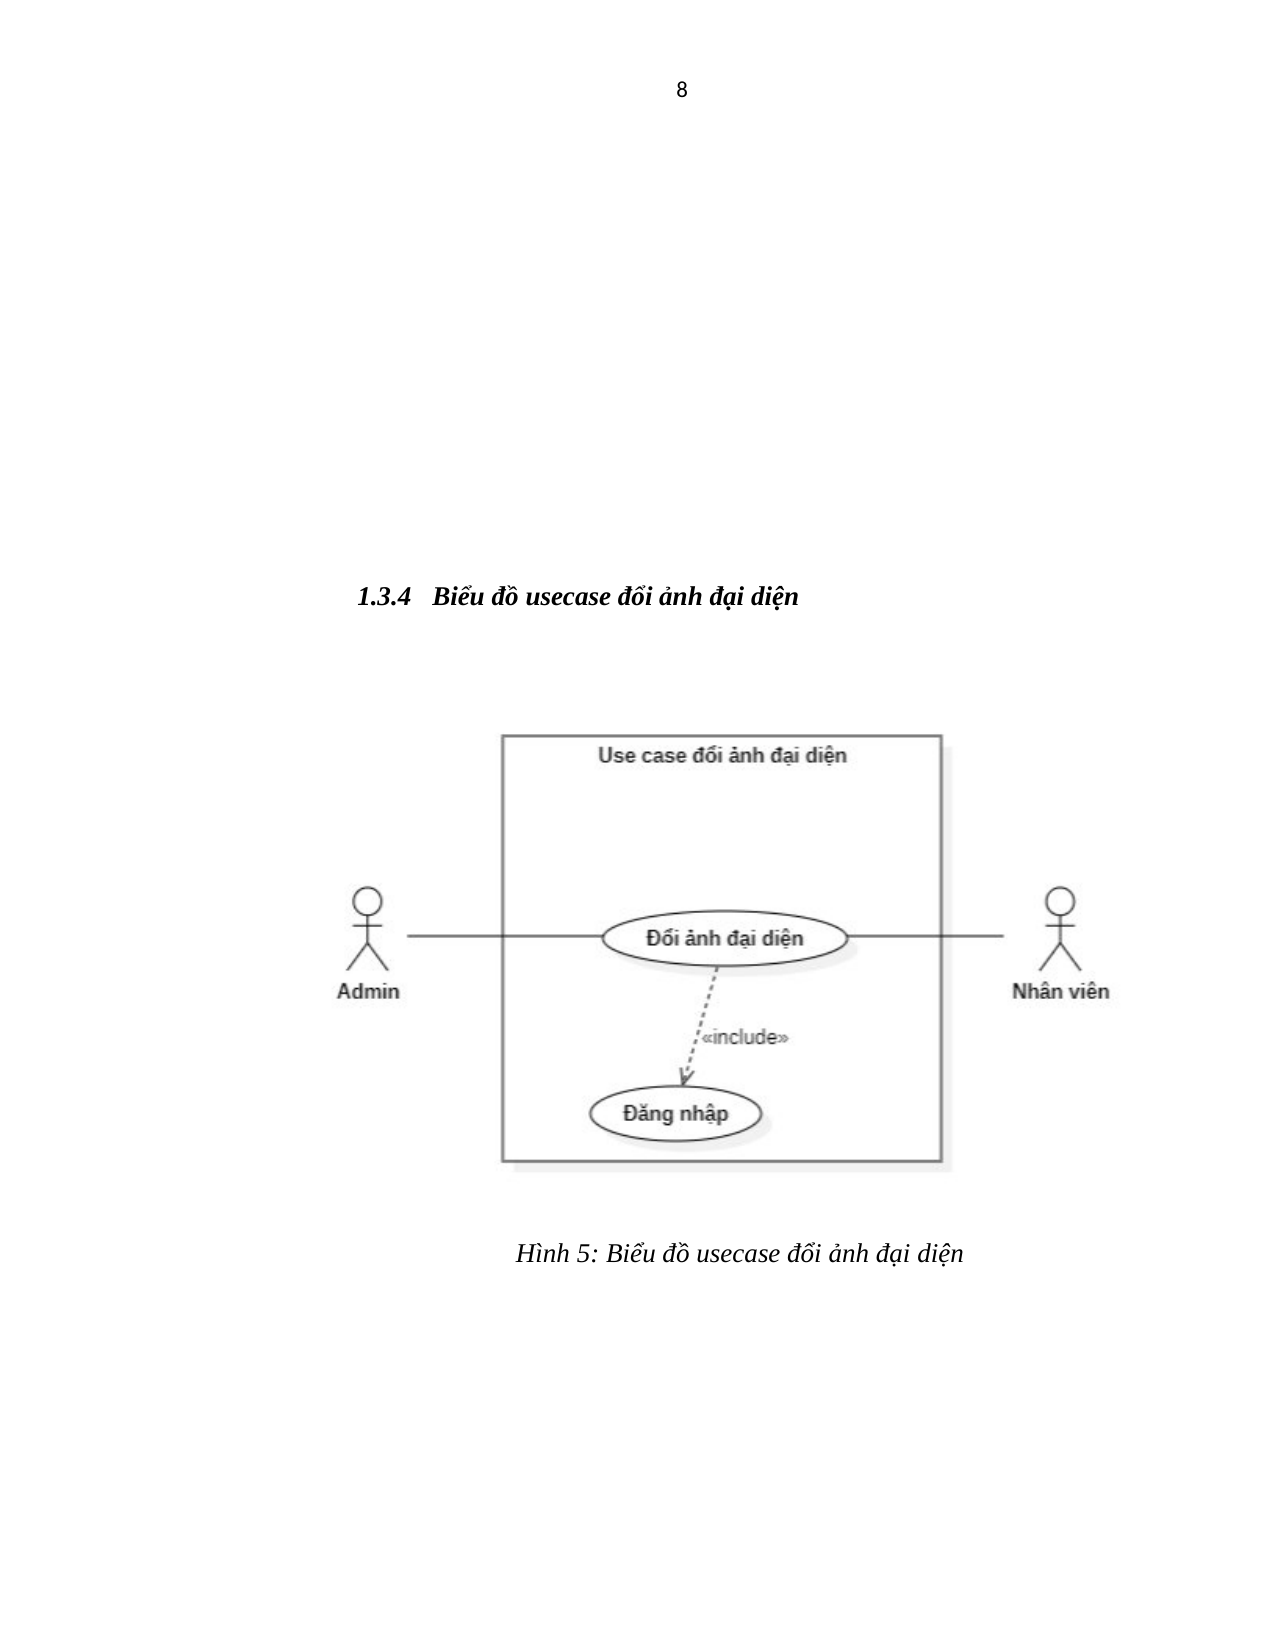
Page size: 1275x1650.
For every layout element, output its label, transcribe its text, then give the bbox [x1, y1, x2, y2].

picture [257, 658, 1172, 1232]
list Biểu đồ usecase đổi ảnh đại diện [357, 580, 1156, 611]
